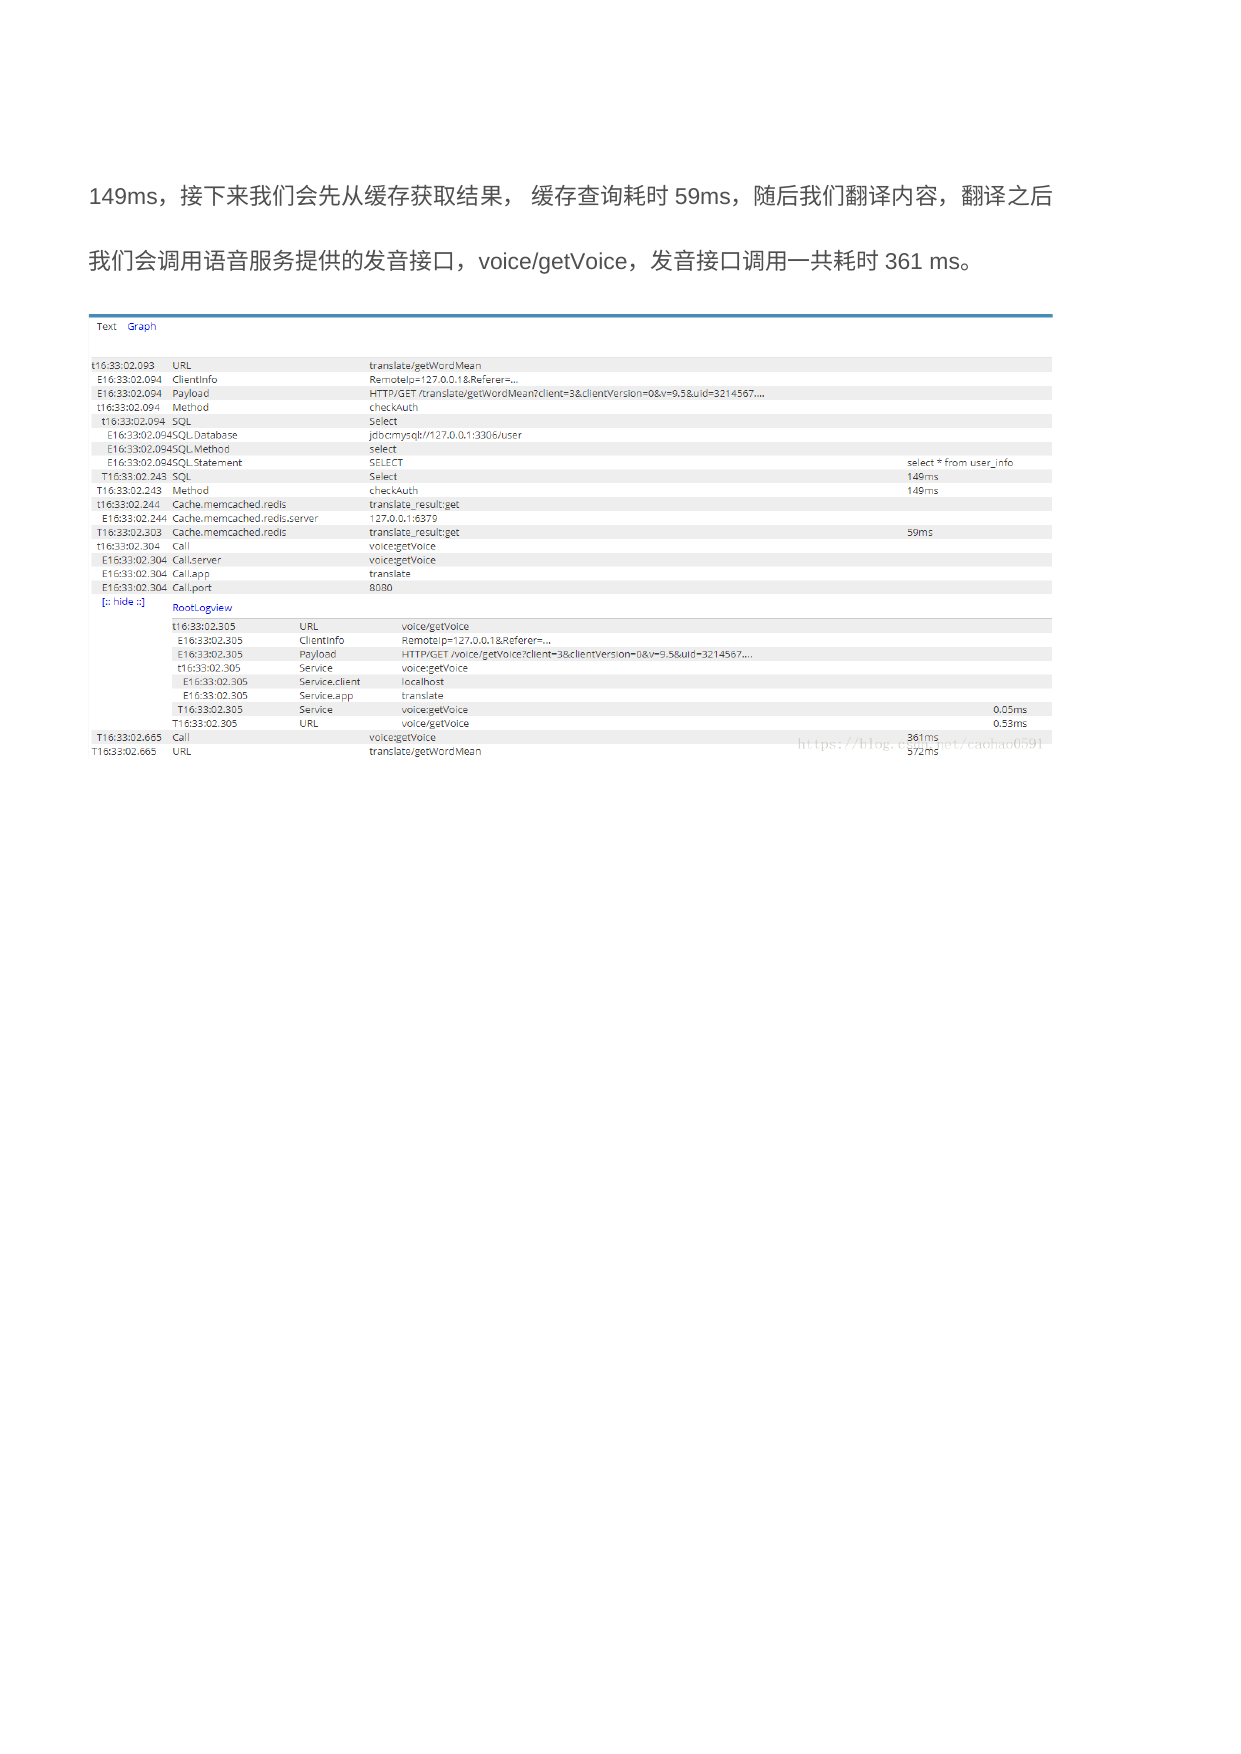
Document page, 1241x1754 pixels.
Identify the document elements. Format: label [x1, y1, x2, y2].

picture [88, 314, 1053, 759]
text [89, 162, 1053, 292]
